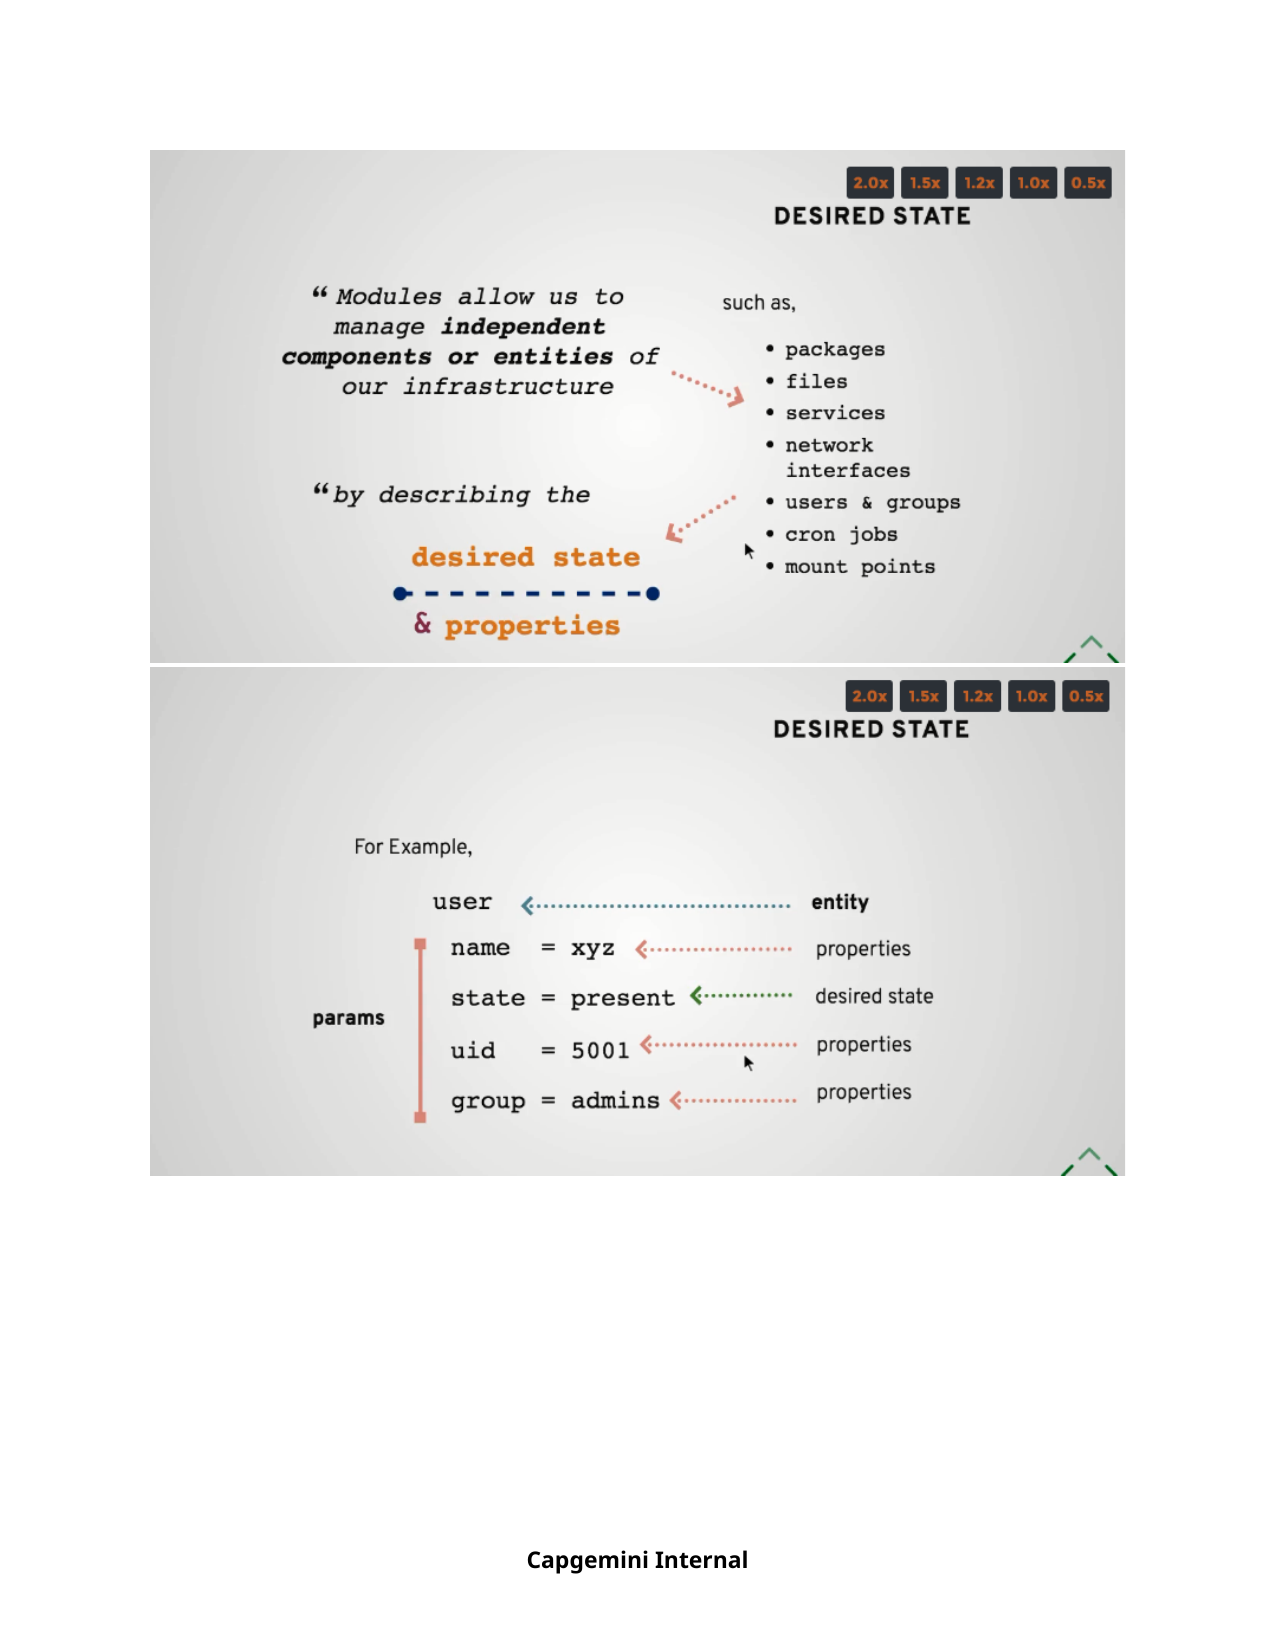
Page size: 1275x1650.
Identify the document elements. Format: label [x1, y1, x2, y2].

picture [150, 667, 1125, 1176]
picture [150, 150, 1125, 663]
